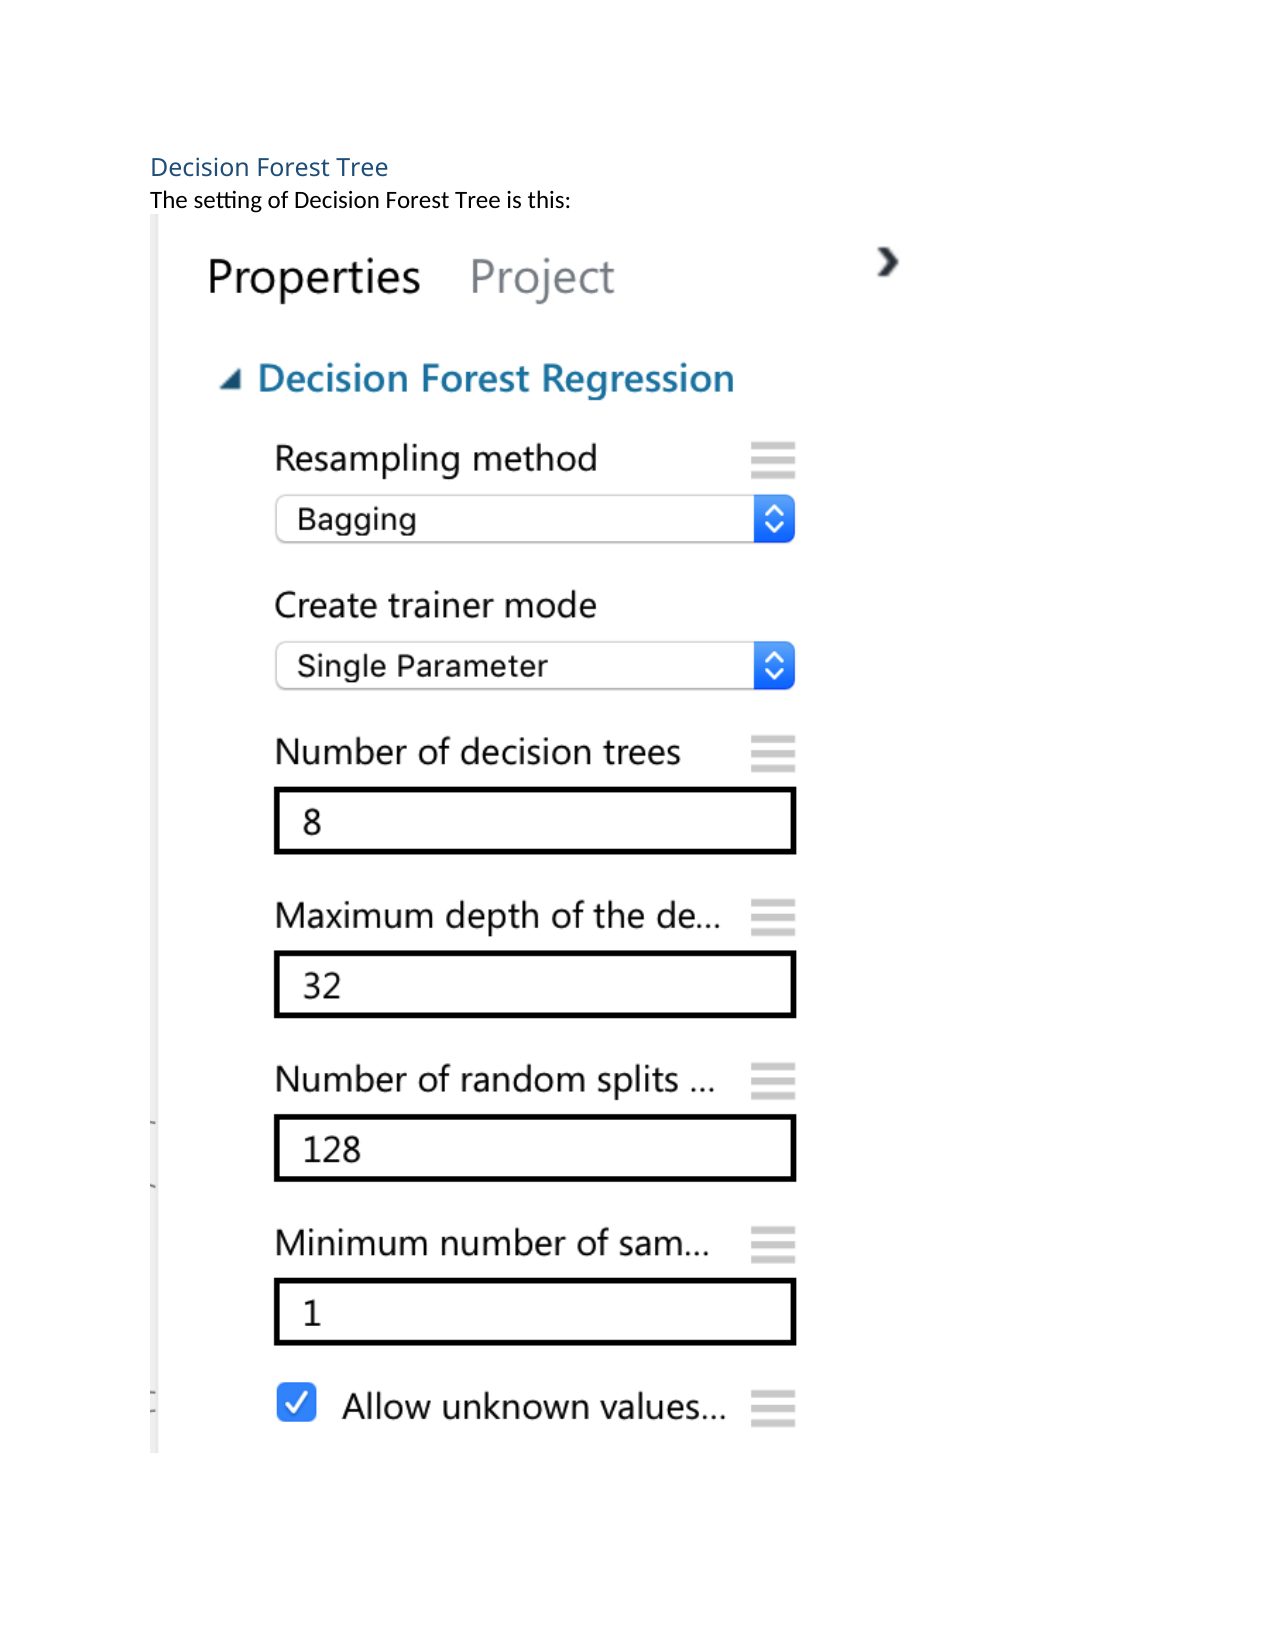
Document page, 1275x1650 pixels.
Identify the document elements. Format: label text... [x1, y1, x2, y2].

subtitle Decision Forest Tree [150, 150, 1125, 184]
text The setting of Decision Forest Tree is this: [150, 184, 1125, 214]
picture [150, 214, 932, 1453]
